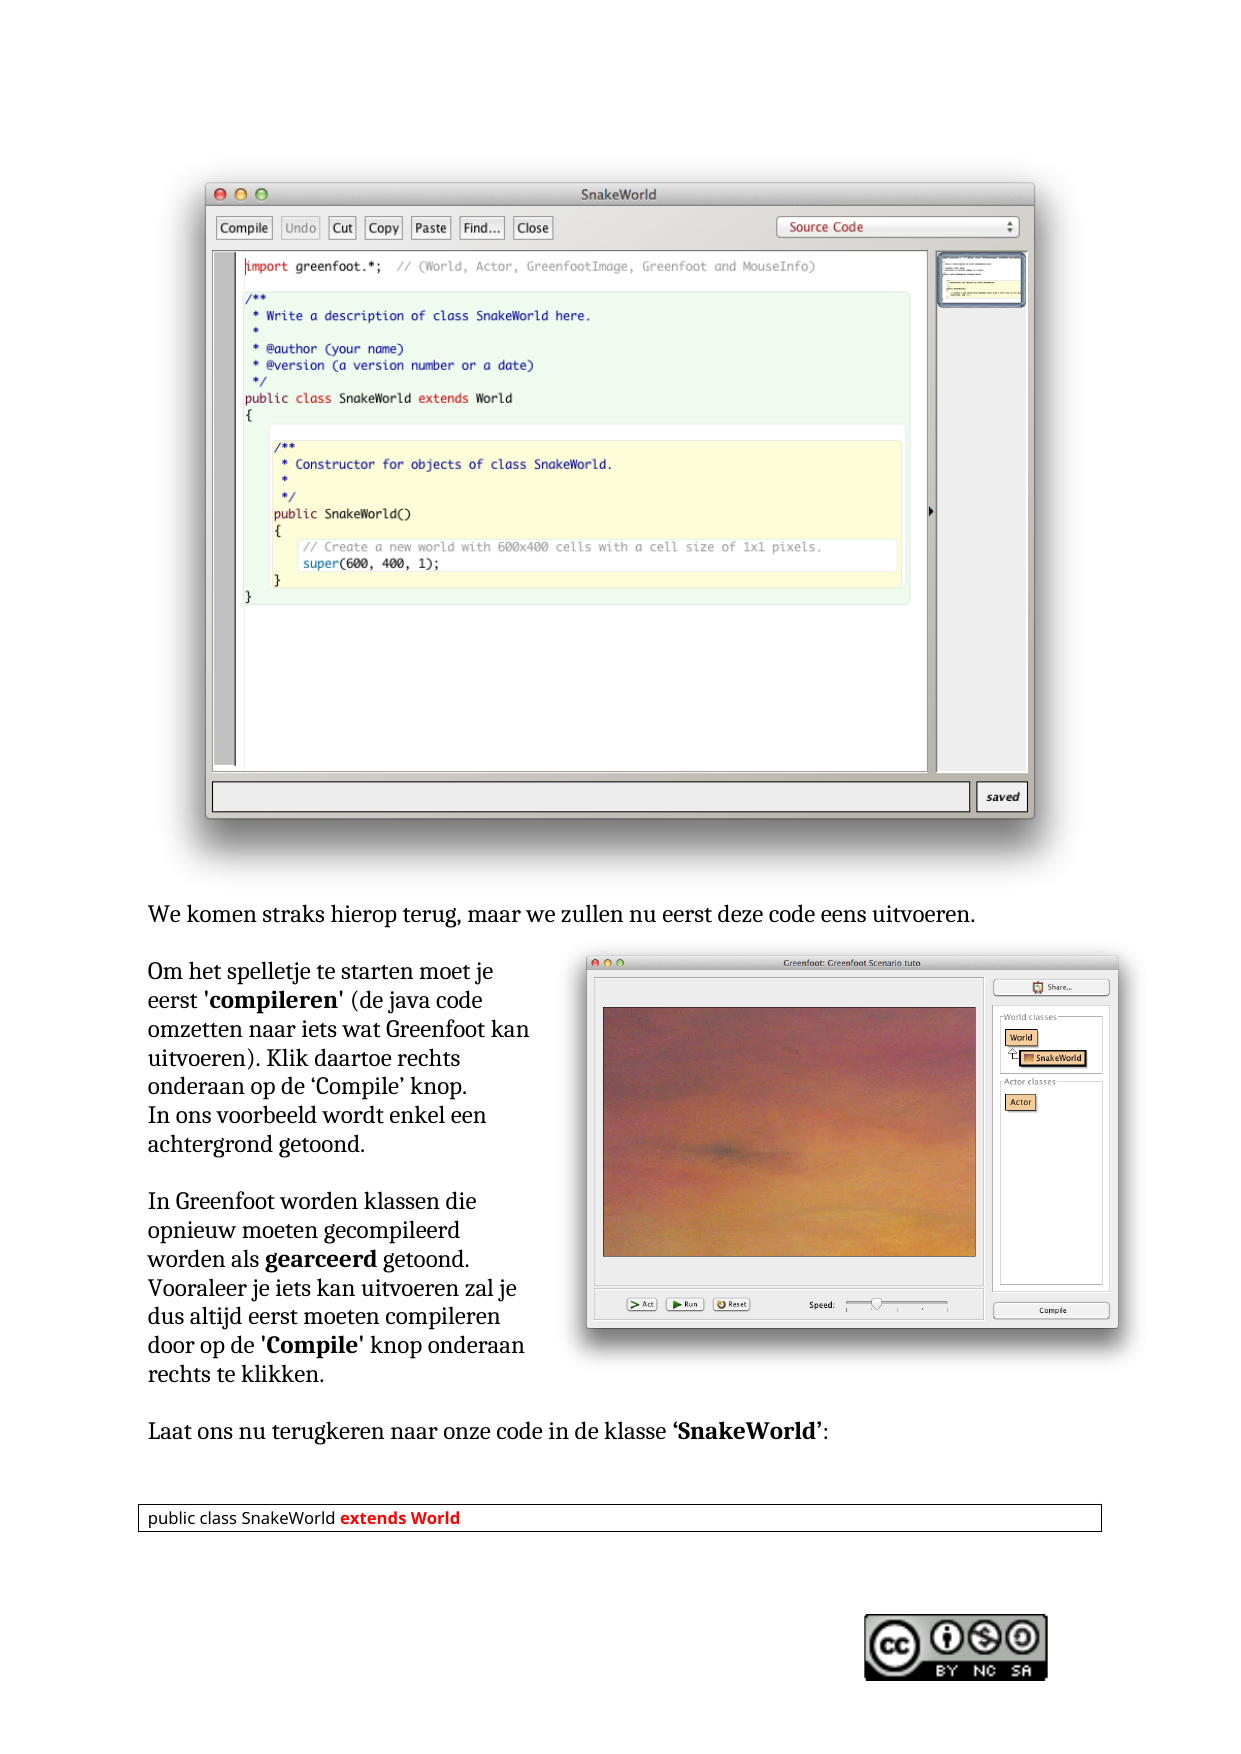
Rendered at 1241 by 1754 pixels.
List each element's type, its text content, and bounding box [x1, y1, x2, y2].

picture [551, 935, 1153, 1377]
text In Greenfoot worden klassen die opnieuw moeten gecompileerd worden als gearceerd getoond. [148, 1187, 551, 1273]
picture [147, 147, 1093, 900]
picture [864, 1614, 1048, 1681]
text Vooraleer je iets kan uitvoeren zal je dus altijd eerst moeten compileren door op de 'Compile' knop onderaan rechts te klikken. [148, 1273, 1092, 1388]
text Om het spelletje te starten moet je eerst 'compileren' (de java code omzetten naar iets wat Greenfoot kan uitvoeren). Klik daartoe rechts onderaan op de ‘Compile’ knop. [148, 957, 551, 1101]
text In ons voorbeeld wordt enkel een achtergrond getoond. [148, 1101, 551, 1158]
text public class SnakeWorld extends World [139, 1505, 1101, 1531]
text Laat ons nu terugkeren naar onze code in de klasse ‘SnakeWorld’: [148, 1417, 1092, 1446]
text We komen straks hierop terug, maar we zullen nu eerst deze code eens uitvoeren. [148, 900, 1092, 928]
